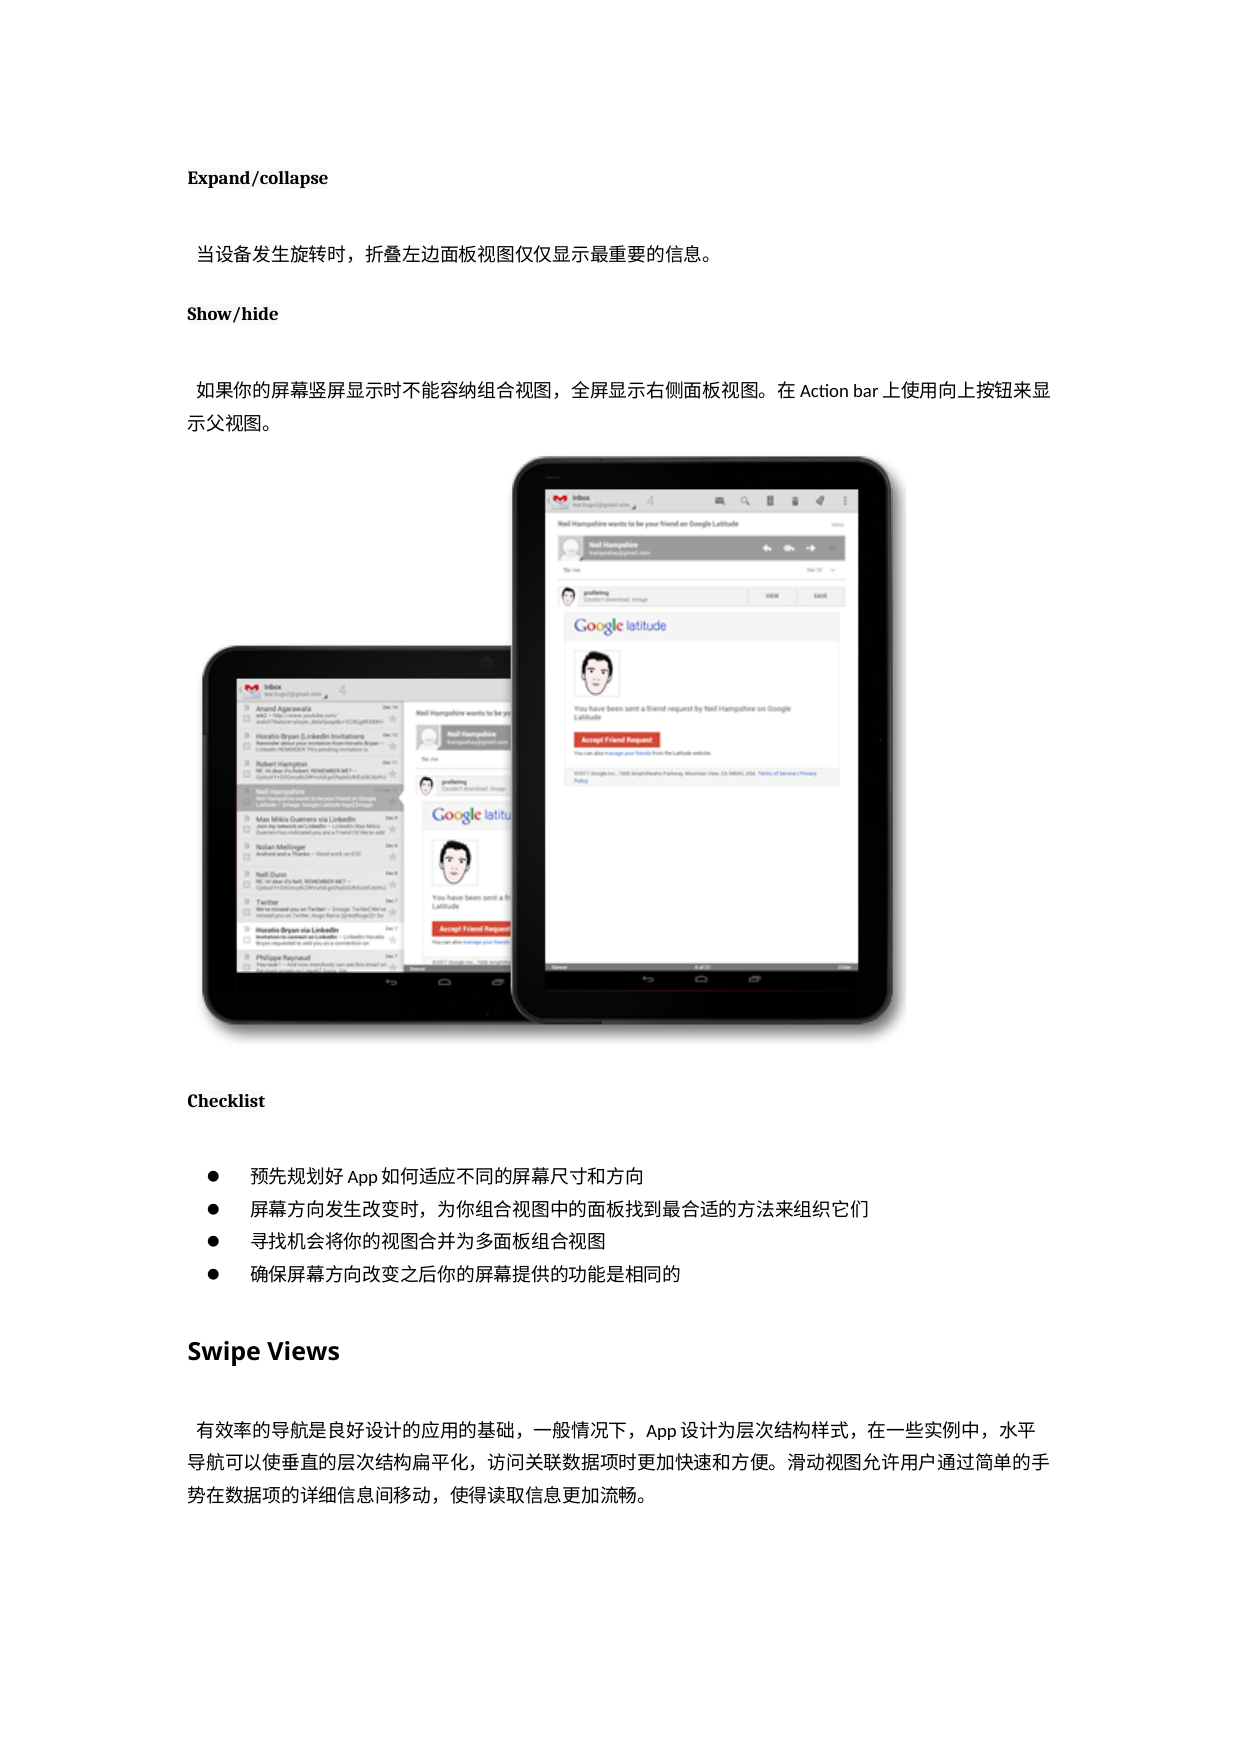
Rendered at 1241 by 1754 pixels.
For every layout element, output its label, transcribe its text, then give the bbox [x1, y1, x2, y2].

list 预先规划好App如何适应不同的屏幕尺寸和方向 [206, 1159, 1053, 1192]
list 寻找机会将你的视图合并为多面板组合视图 [206, 1224, 1053, 1257]
list 确保屏幕方向改变之后你的屏幕提供的功能是相同的 [206, 1257, 1053, 1289]
list 屏幕方向发生改变时，为你组合视图中的面板找到最合适的方法来组织它们 [206, 1192, 1053, 1224]
subtitle Show/hide [187, 298, 1053, 331]
text 如果你的屏幕竖屏显示时不能容纳组合视图，全屏显示右侧面板视图。在Action bar上使用向上按钮来显示父视图。 [187, 373, 1053, 438]
text 有效率的导航是良好设计的应用的基础，一般情况下，App设计为层次结构样式，在一些实例中，水平导航可以使垂直的层次结构扁平化，访问关联数据项时更加快速和方便。滑动视图允许用户通过简单的手势在数据项的详细信息间移动，使得读取信息更加流畅。 [187, 1413, 1053, 1510]
subtitle Swipe Views [187, 1318, 1053, 1383]
subtitle Checklist [187, 1085, 1053, 1117]
text 当设备发生旋转时，折叠左边面板视图仅仅显示最重要的信息。 [187, 237, 1053, 269]
subtitle Expand/collapse [187, 162, 1053, 194]
picture [187, 438, 907, 1056]
